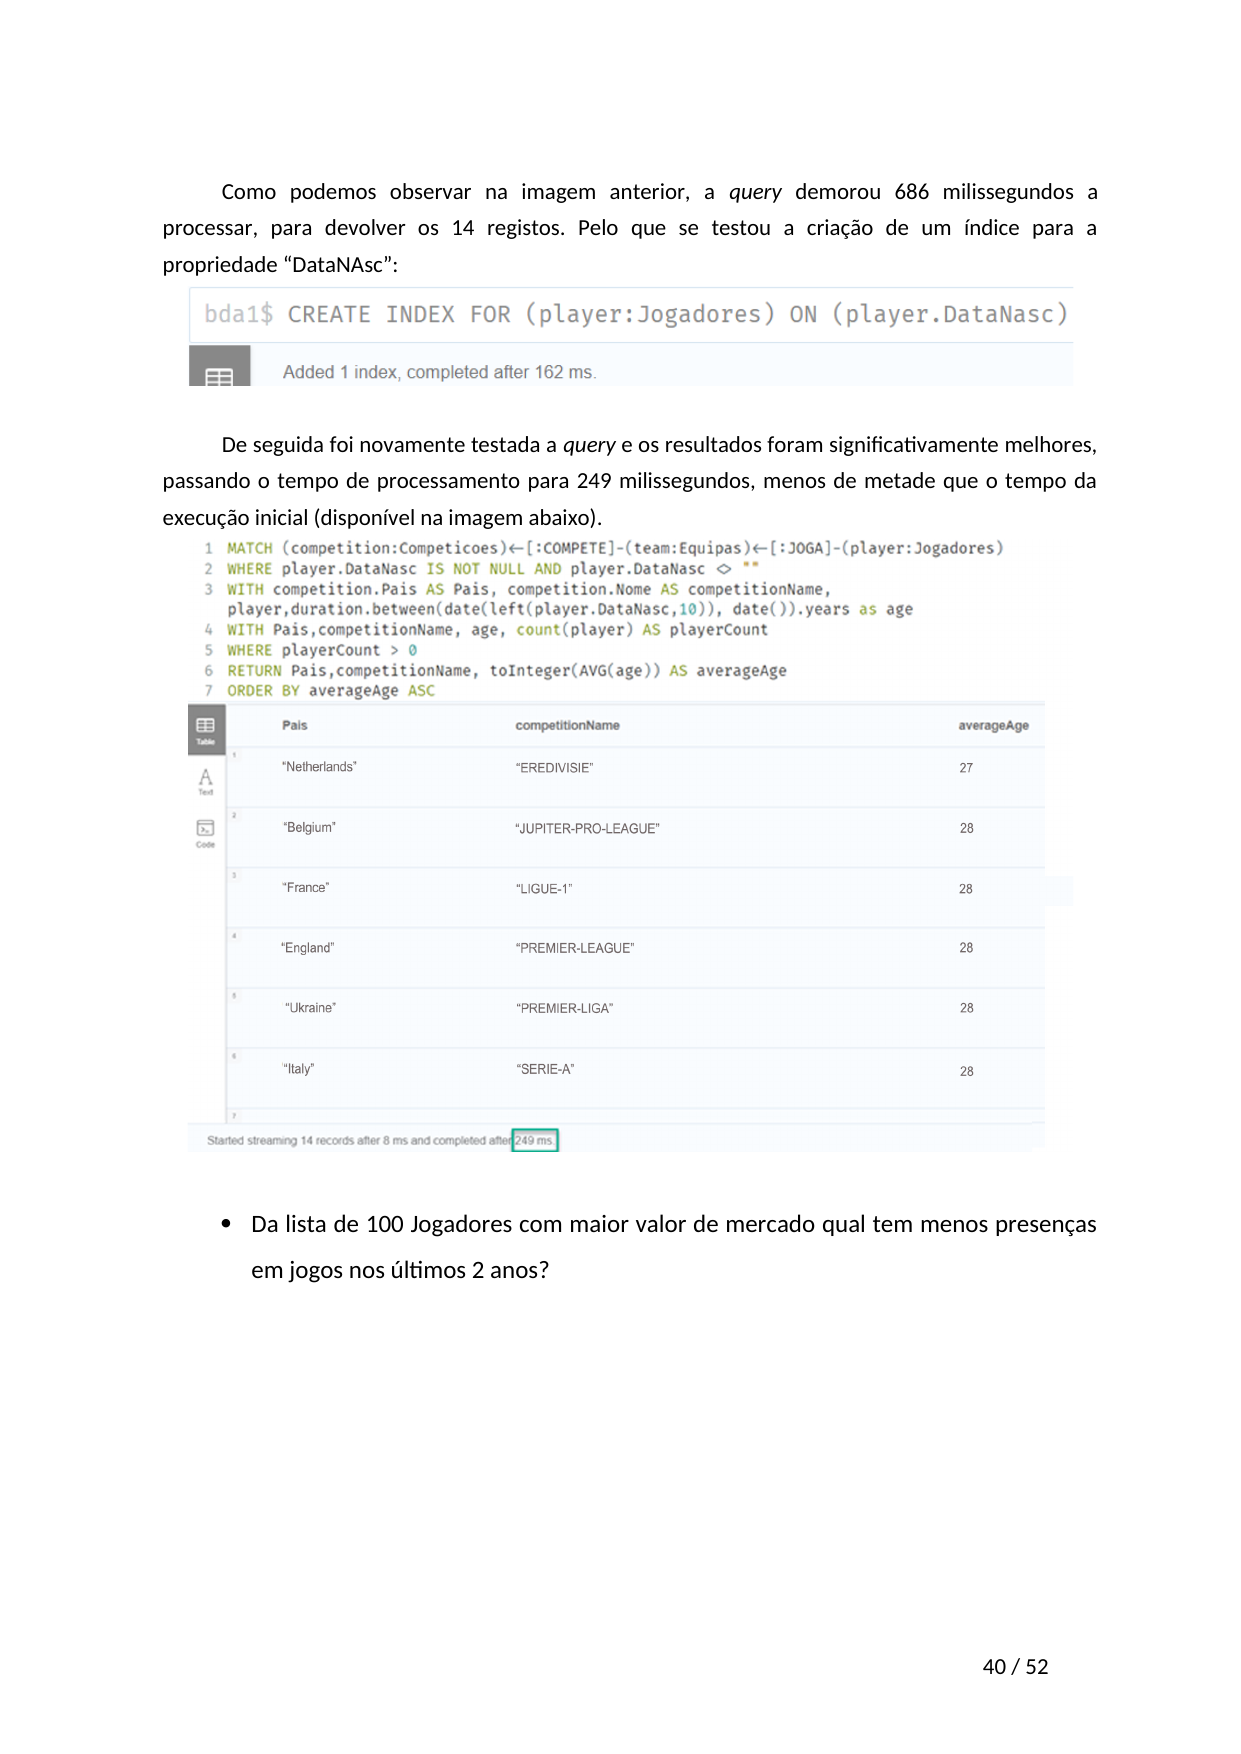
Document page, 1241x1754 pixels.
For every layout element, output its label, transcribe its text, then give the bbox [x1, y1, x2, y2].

picture [187, 286, 1074, 386]
list Da lista de 100 Jogadores com maior valor de mercado qual tem menos presenças em jogos nos últimos 2 anos? [222, 1208, 1098, 1285]
picture [187, 539, 1074, 1152]
list Como podemos observar na imagem anterior, a query demorou 686 milissegundos a processar, para devolver os 14 registos. Pelo que se testou a criação de um índice para a propriedade “DataNAsc”: [162, 177, 1098, 278]
list De seguida foi novamente testada a query e os resultados foram significativamente melhores, passando o tempo de processamento para 249 milissegundos, menos de metade que o tempo da execução inicial (disponível na imagem abaixo). [162, 430, 1098, 531]
